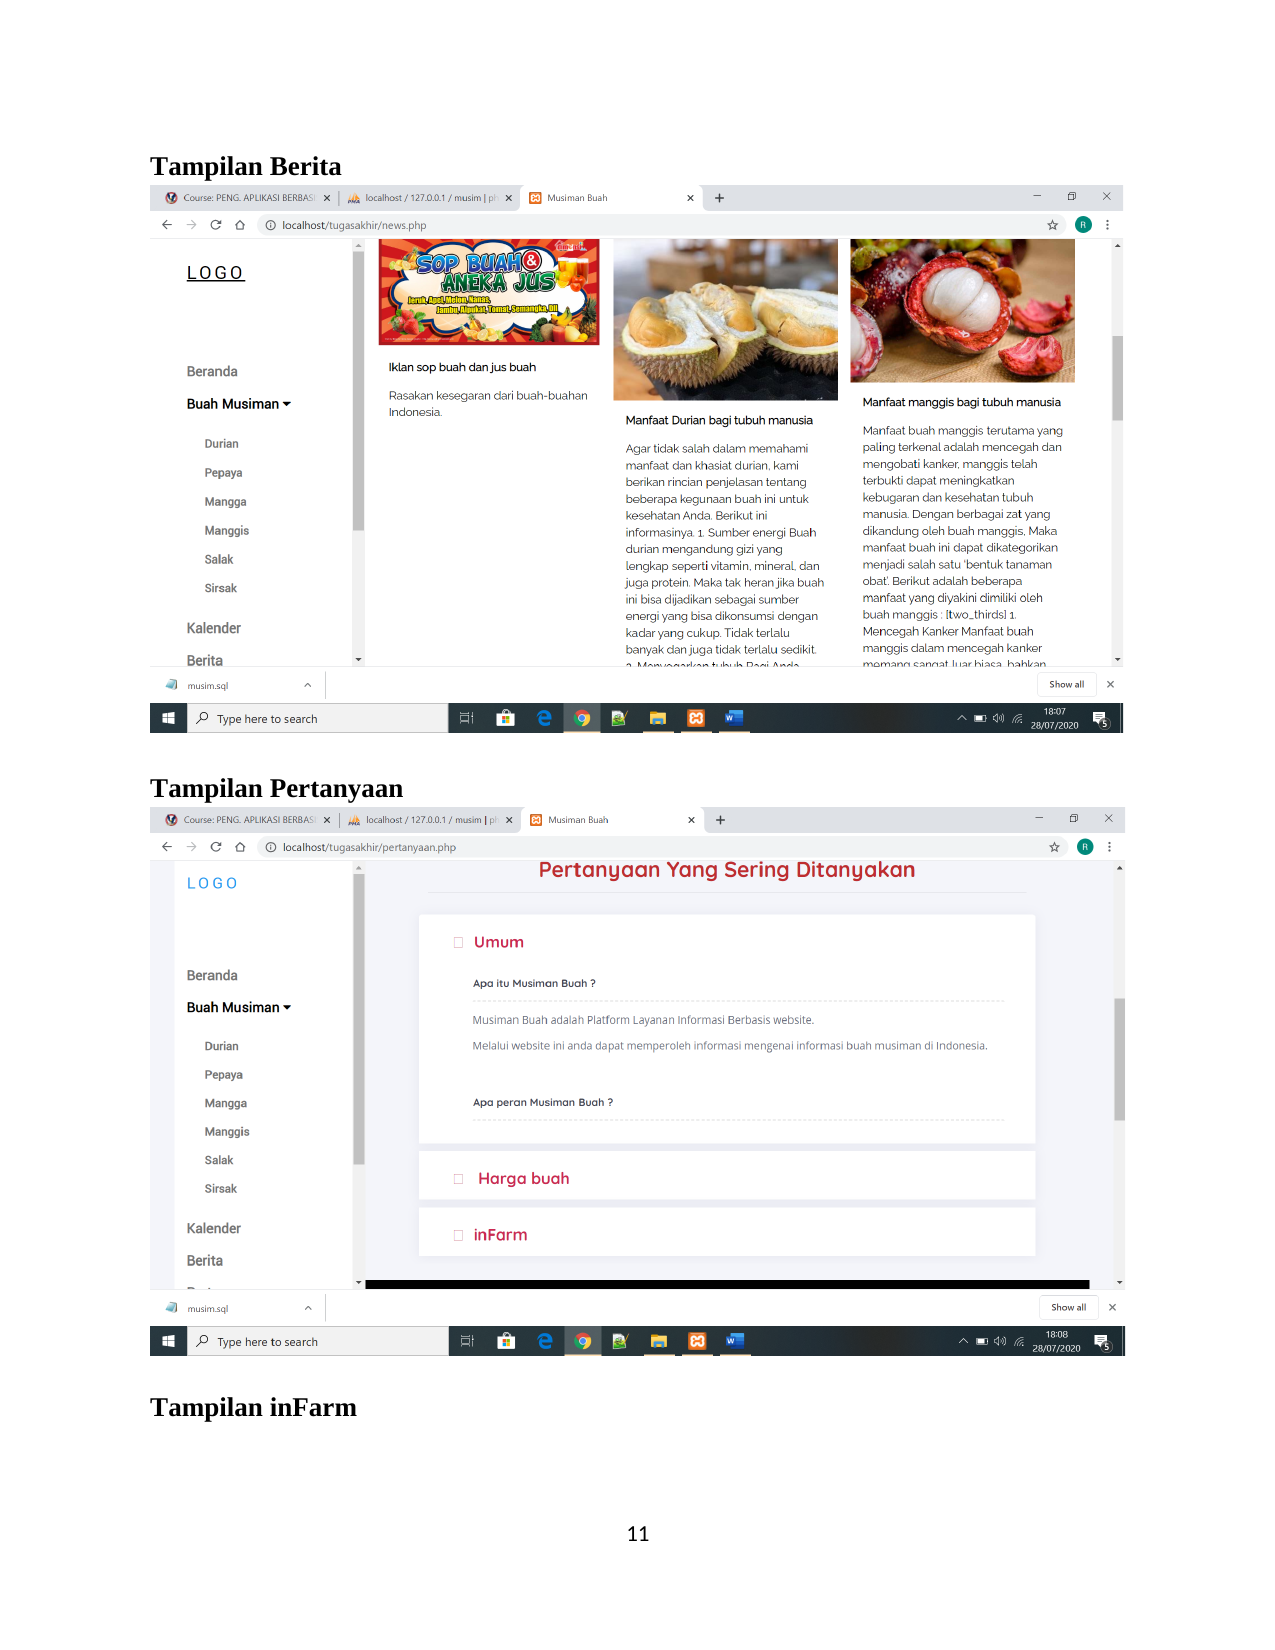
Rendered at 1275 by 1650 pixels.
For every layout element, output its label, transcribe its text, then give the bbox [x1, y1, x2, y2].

subtitle Tampilan inFarm [150, 1391, 1125, 1422]
subtitle Tampilan Pertanyaan [150, 772, 1125, 803]
subtitle Tampilan Berita [150, 150, 1125, 181]
picture [150, 185, 1124, 733]
picture [150, 807, 1125, 1356]
